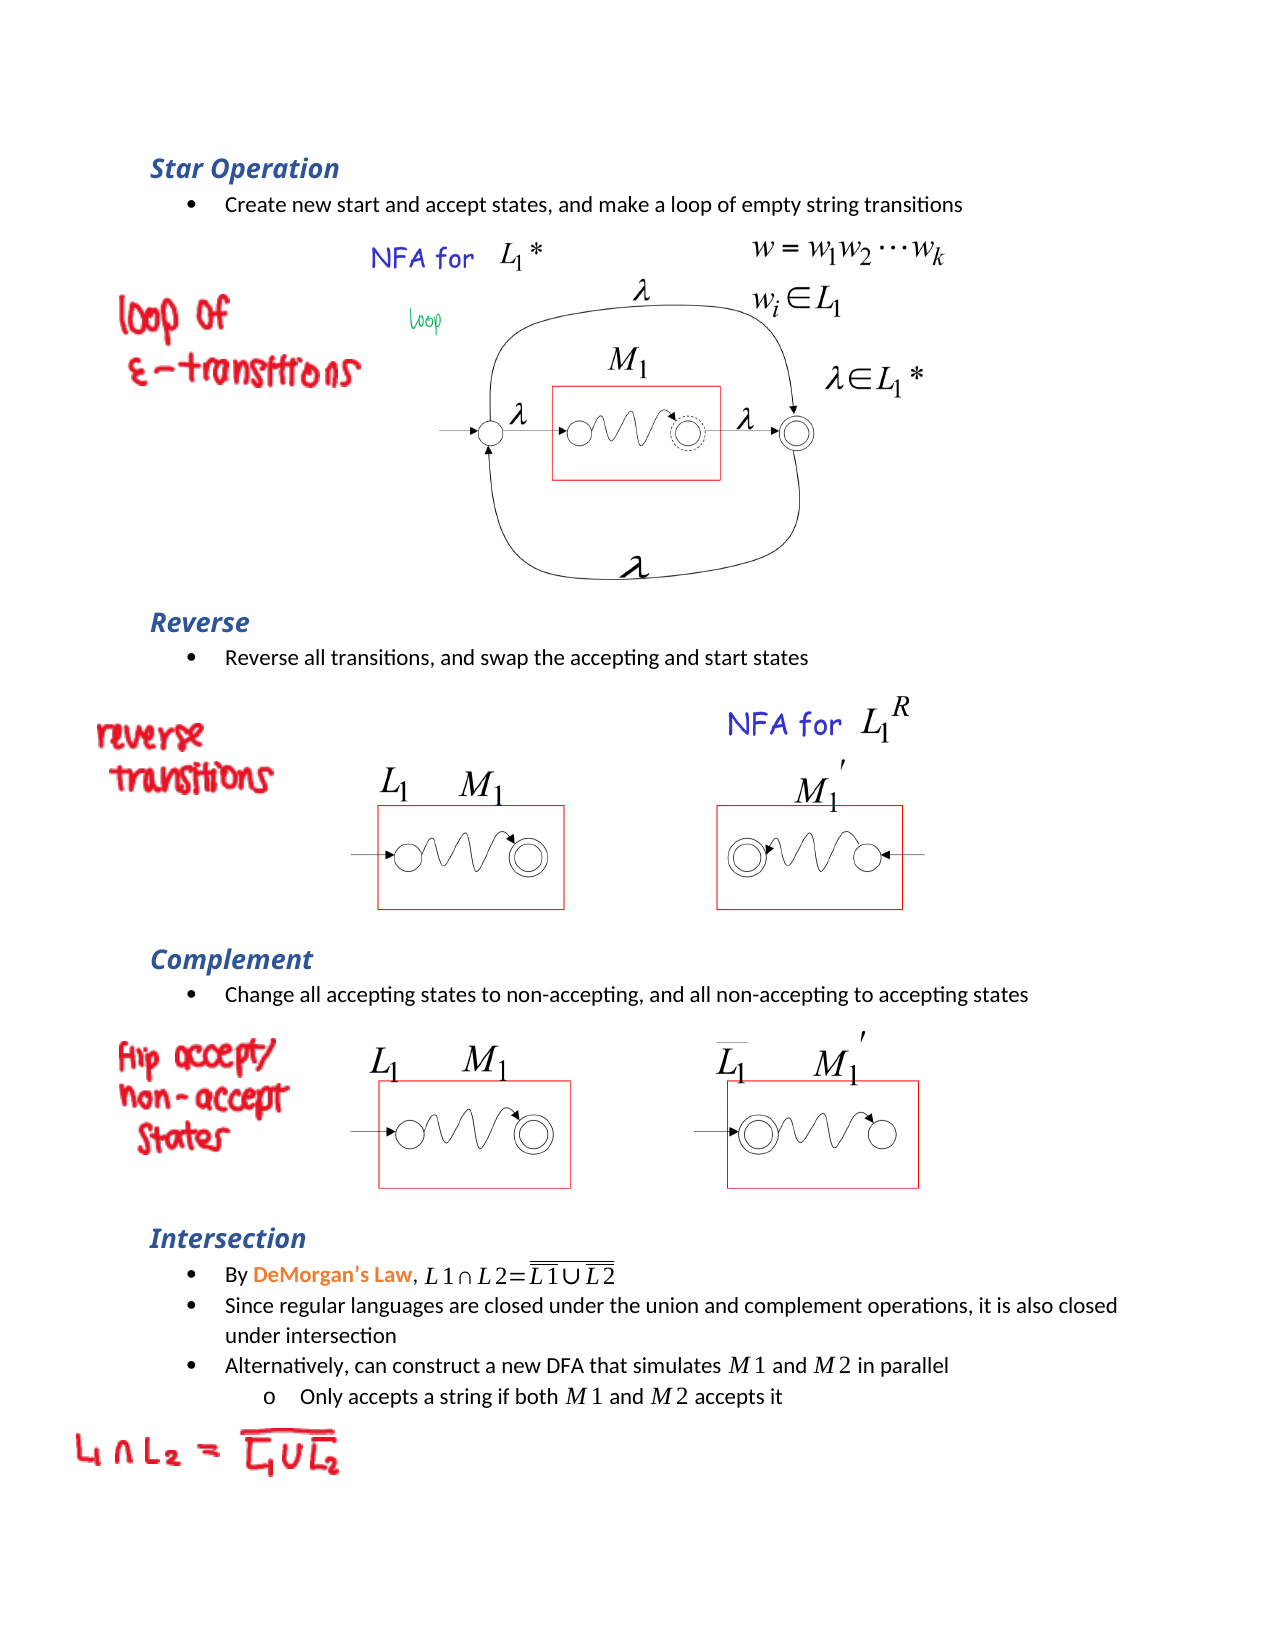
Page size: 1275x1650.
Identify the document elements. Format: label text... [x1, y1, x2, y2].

picture [341, 690, 934, 922]
picture [245, 1437, 273, 1477]
subtitle Reverse [150, 603, 1125, 640]
picture [197, 1444, 220, 1457]
list By DeMorgan’s Law, [187, 1259, 1125, 1289]
subtitle Intersection [150, 1219, 1125, 1256]
picture [348, 1027, 927, 1201]
list Reverse all transitions, and swap the accepting and start states [187, 643, 1125, 671]
picture [165, 1450, 181, 1466]
picture [233, 354, 320, 388]
list Create new start and accept states, and make a loop of empty string transitions [187, 190, 1125, 218]
subtitle Star Operation [150, 150, 1125, 187]
list Alternatively, can construct a new DFA that simulates and in parallel [187, 1352, 1125, 1379]
subtitle Complement [150, 941, 1125, 977]
picture [325, 361, 338, 388]
picture [119, 1083, 290, 1155]
picture [119, 1041, 159, 1082]
picture [109, 761, 274, 795]
picture [366, 236, 946, 585]
picture [240, 1428, 335, 1435]
picture [340, 359, 361, 387]
picture [97, 723, 204, 752]
picture [145, 1437, 160, 1464]
list Since regular languages are closed under the union and complement operations, it is also closed under intersection [187, 1291, 1125, 1349]
picture [310, 1437, 339, 1475]
list Change all accepting states to non-accepting, and all non-accepting to accepting states [187, 980, 1125, 1008]
list Only accepts a string if both and accepts it [262, 1382, 1125, 1411]
picture [119, 294, 230, 386]
picture [175, 1038, 276, 1078]
picture [76, 1433, 101, 1466]
picture [115, 1440, 133, 1464]
picture [282, 1443, 303, 1469]
